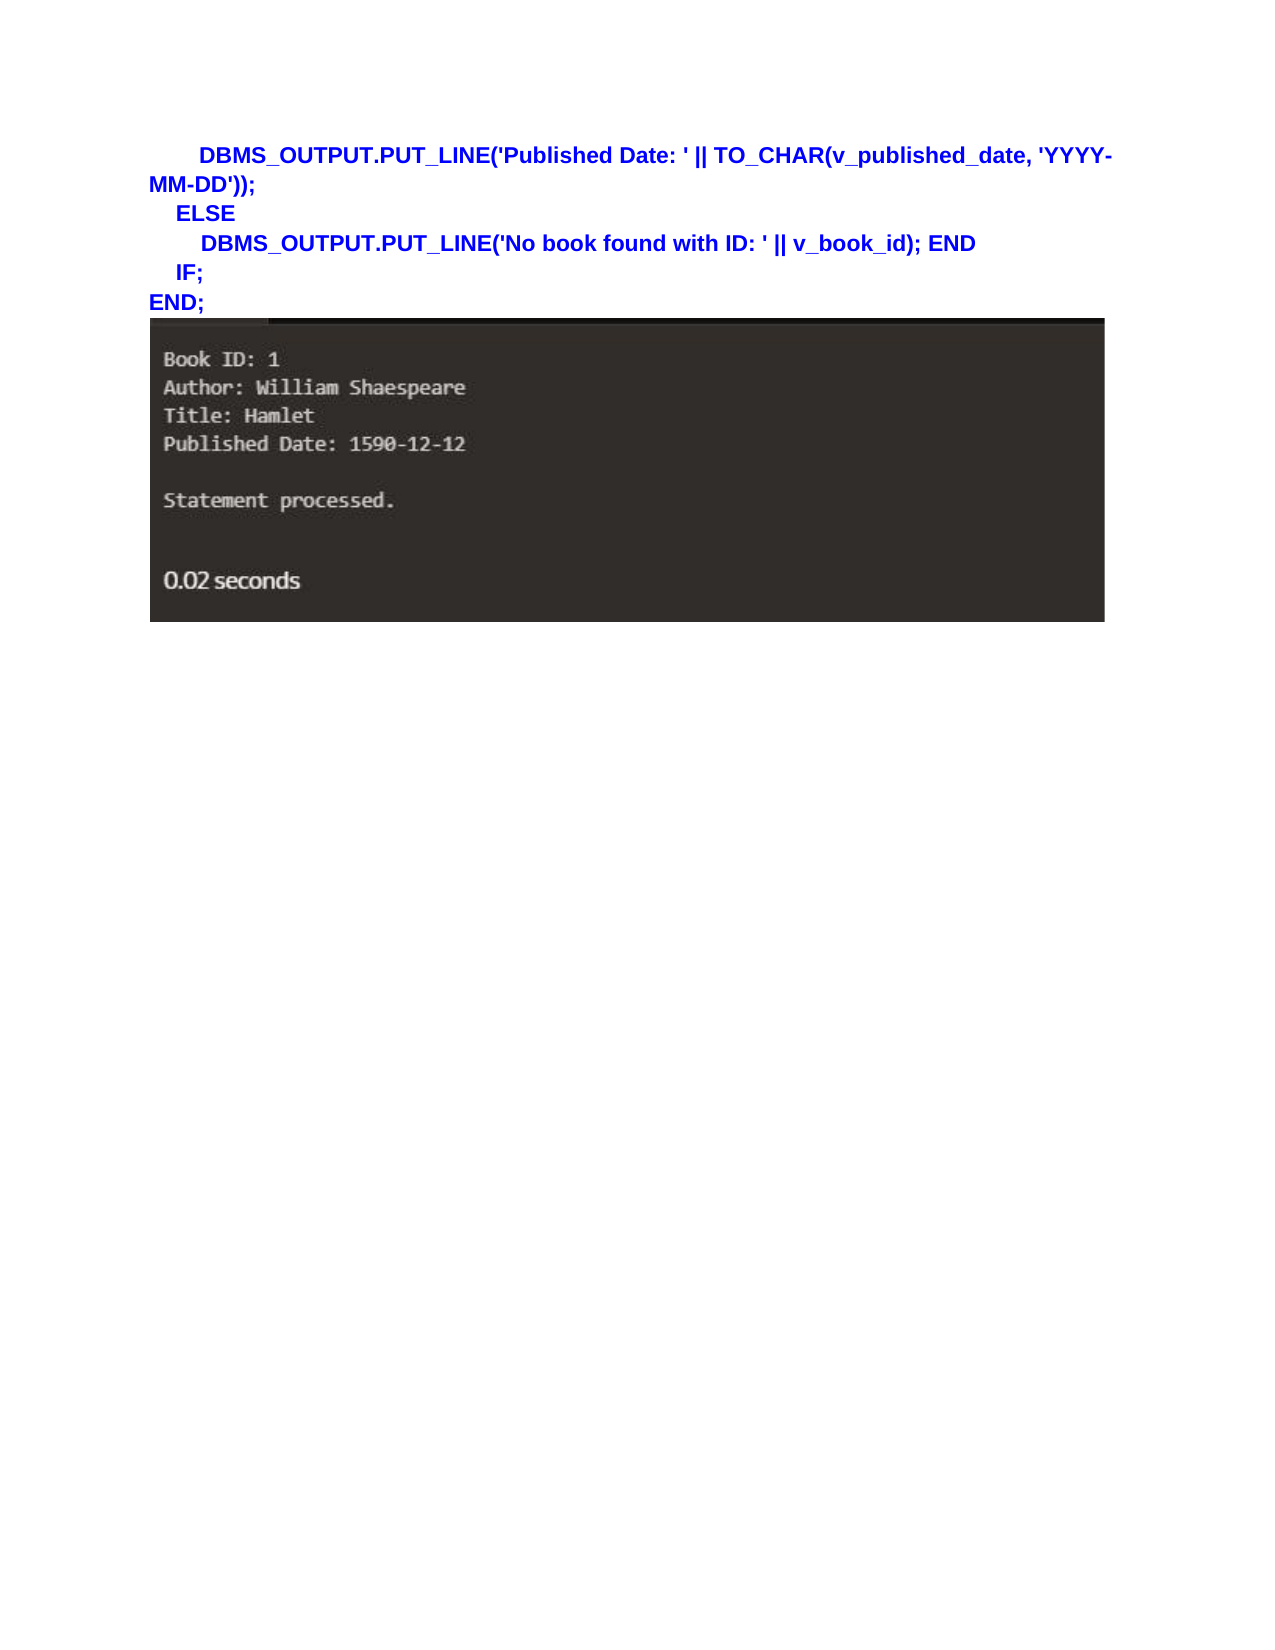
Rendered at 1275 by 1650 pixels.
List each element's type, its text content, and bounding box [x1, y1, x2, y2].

picture [150, 318, 1105, 622]
text DBMS_OUTPUT.PUT_LINE('No book found with ID: ' || v_book_id); END IF; [176, 230, 977, 286]
text ELSE [176, 200, 1135, 227]
text END; [148, 289, 1135, 315]
text DBMS_OUTPUT.PUT_LINE('Published Date: ' || TO_CHAR(v_published_date, 'YYYY- MM-DD')); [148, 142, 1135, 197]
